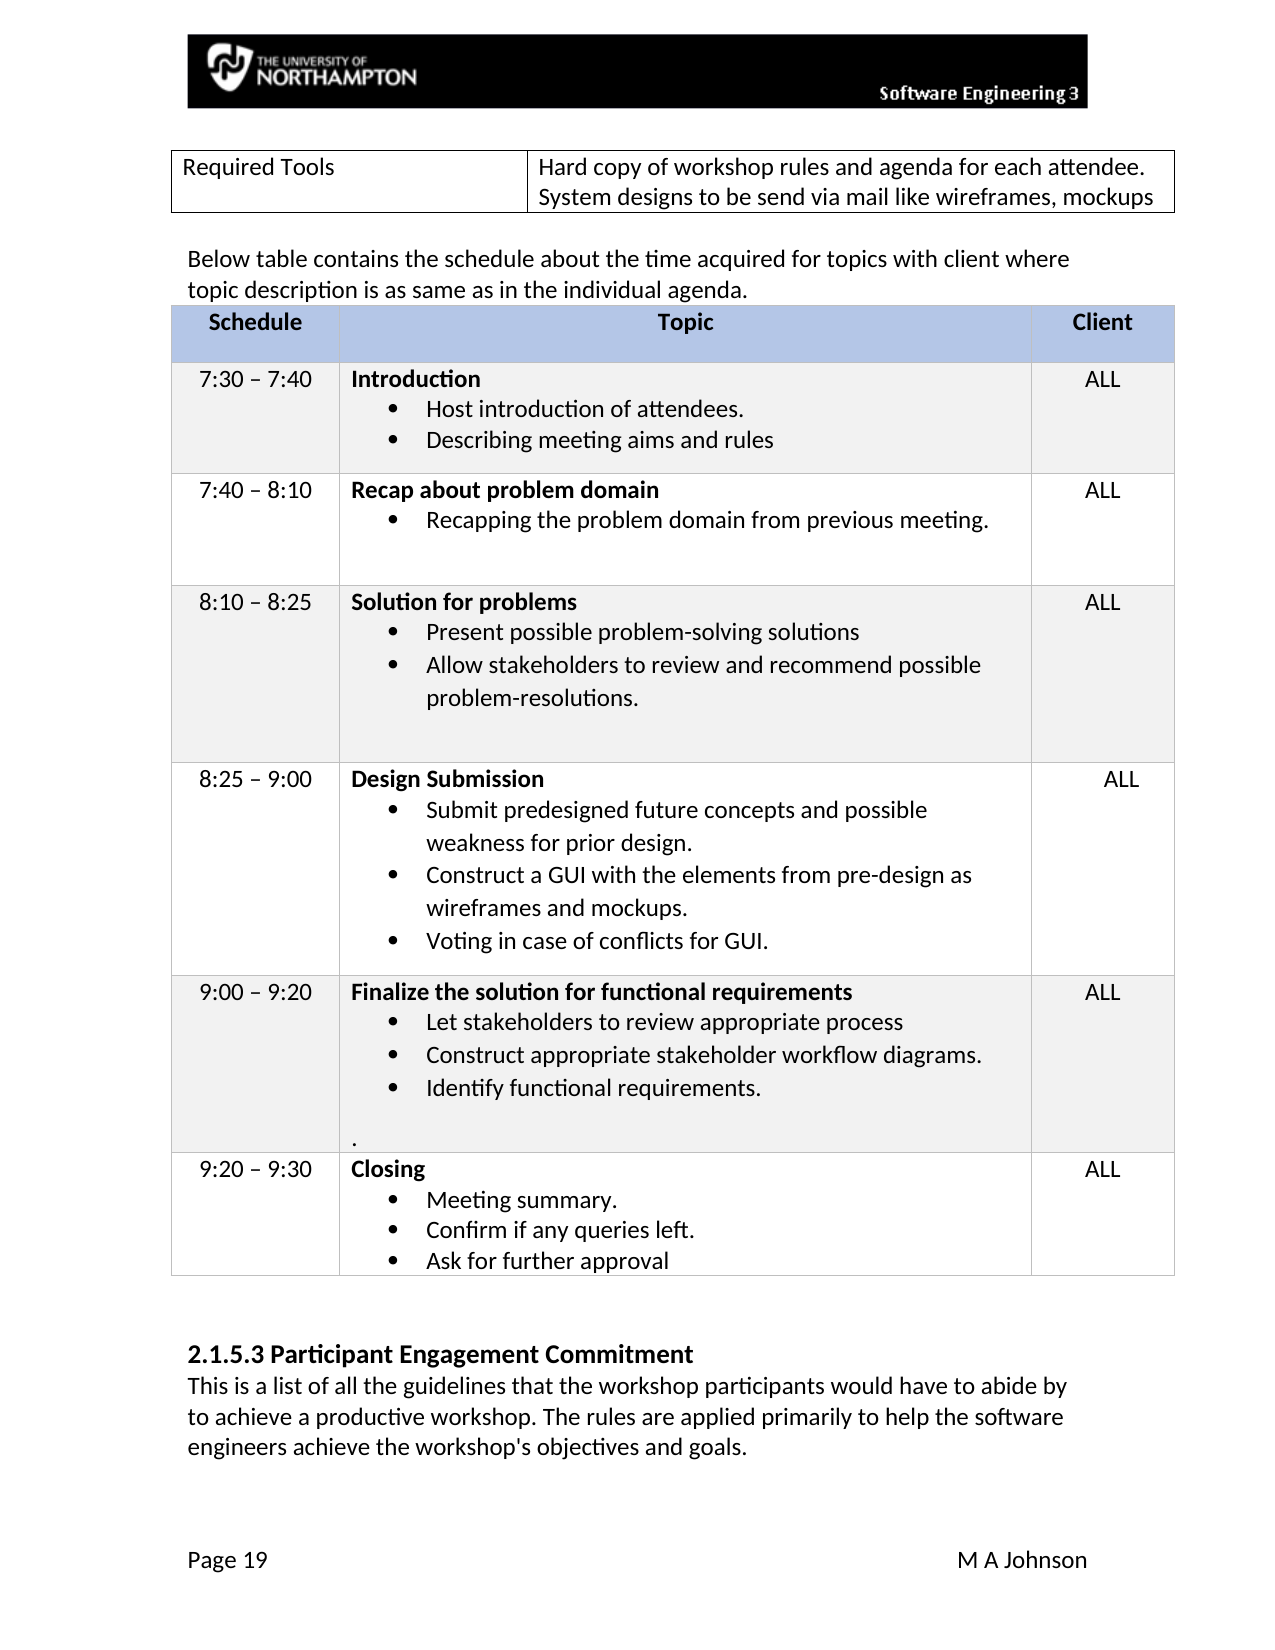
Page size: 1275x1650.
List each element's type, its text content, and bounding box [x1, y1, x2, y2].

table_cell 7:30 – 7:40 [172, 363, 339, 473]
text Below table contains the schedule about the time acquired for topics with client where topic description is as same as in the individual agenda. [187, 244, 1087, 305]
table_cell 7:40 – 8:10 [172, 474, 339, 585]
table_cell ALL [1032, 763, 1174, 975]
table_cell 9:20 – 9:30 [172, 1153, 339, 1275]
table_cell ALL [1032, 474, 1174, 585]
text This is a list of all the guidelines that the workshop participants would have to abide by to achieve a productive workshop. The rules are applied primarily to help the software engineers achieve the workshop's objectives and goals. [187, 1371, 1087, 1462]
table_cell ALL [1032, 363, 1174, 473]
table_cell Recap about problem domain Recapping the problem domain from previous meeting. [340, 474, 1031, 585]
table_header Client [1032, 306, 1174, 362]
picture [187, 26, 1088, 117]
subtitle 2.1.5.3 Participant Engagement Commitment [187, 1337, 1087, 1371]
table_cell 8:25 – 9:00 [172, 763, 339, 975]
table_cell Hard copy of workshop rules and agenda for each attendee. System designs to be send via mail like wireframes, mockups [528, 151, 1174, 212]
table_cell 8:10 – 8:25 [172, 586, 339, 762]
table_cell Closing Meeting summary. Confirm if any queries left. Ask for further approval [340, 1153, 1031, 1275]
table_cell ALL [1032, 1153, 1174, 1275]
table_cell ALL [1032, 586, 1174, 762]
table_header Schedule [172, 306, 339, 362]
table_cell ALL [1032, 976, 1174, 1152]
table_cell Finalize the solution for functional requirements Let stakeholders to review appropriate process Construct appropriate stakeholder workflow diagrams. Identify functional requirements. . [340, 976, 1031, 1152]
table_header Topic [340, 306, 1031, 362]
table_cell Solution for problems Present possible problem-solving solutions Allow stakeholders to review and recommend possible problem-resolutions. [340, 586, 1031, 762]
table_cell Introduction Host introduction of attendees. Describing meeting aims and rules [340, 363, 1031, 473]
table_cell 9:00 – 9:20 [172, 976, 339, 1152]
table_cell Design Submission Submit predesigned future concepts and possible weakness for prior design. Construct a GUI with the elements from pre-design as wireframes and mockups. Voting in case of conflicts for GUI. [340, 763, 1031, 975]
table_cell Required Tools [172, 151, 527, 212]
